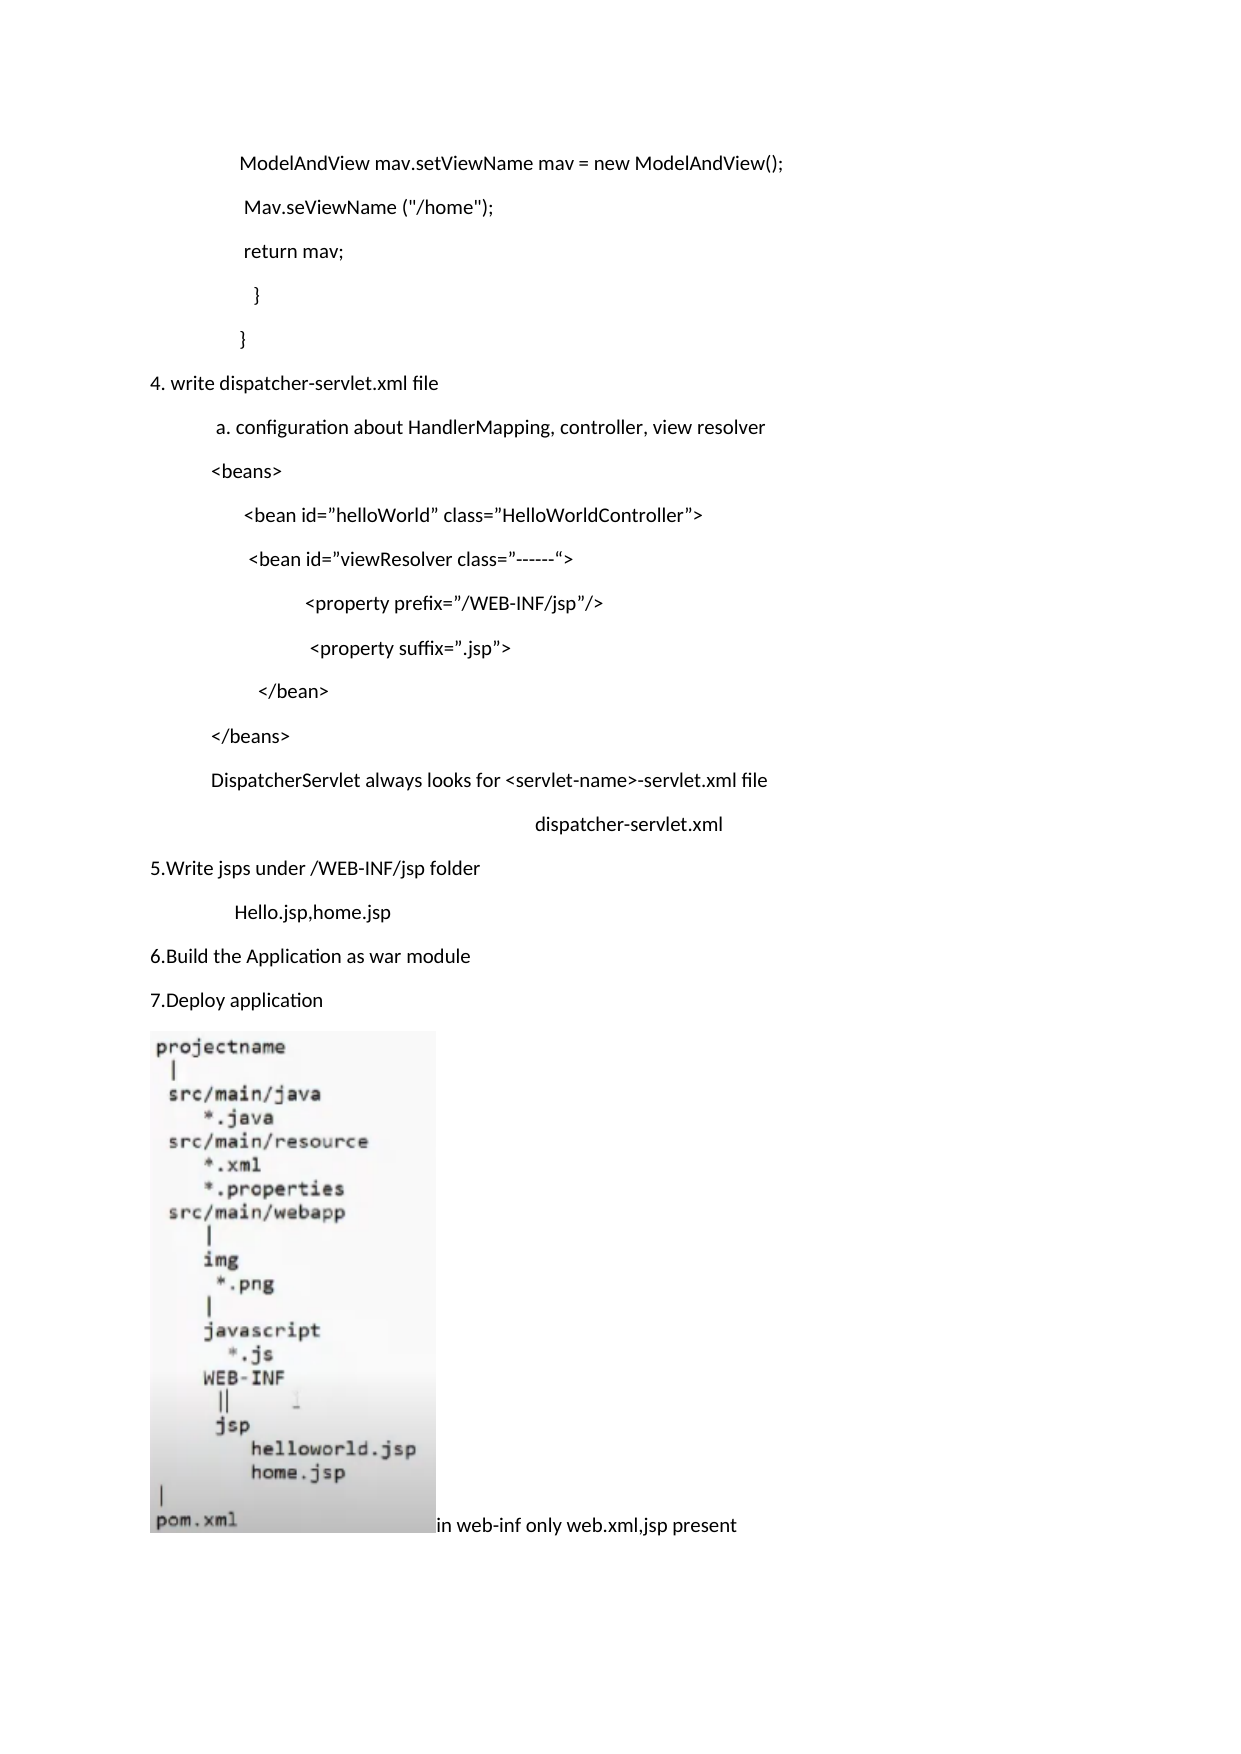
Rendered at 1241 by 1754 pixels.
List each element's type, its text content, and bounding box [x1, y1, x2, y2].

text ModelAndView mav.setViewName mav = new ModelAndView(); [150, 150, 1090, 175]
text 7.Deploy application [150, 987, 1090, 1013]
text 6.Build the Application as war module [150, 943, 1090, 968]
text <bean id=”helloWorld” class=”HelloWorldController”> [150, 502, 1090, 528]
text Mav.seViewName ("/home"); [150, 194, 1090, 219]
text return mav; [150, 238, 1090, 263]
text } [150, 282, 1090, 308]
text </bean> [150, 679, 1090, 704]
text <property suffix=”.jsp”> [150, 635, 1090, 660]
text 5.Write jsps under /WEB-INF/jsp folder [150, 855, 1090, 880]
text 4. write dispatcher-servlet.xml file [150, 370, 1090, 396]
text <property prefix=”/WEB-INF/jsp”/> [150, 591, 1090, 616]
text </beans> [150, 723, 1090, 748]
text DispatcherServlet always looks for <servlet-name>-servlet.xml file [150, 767, 1090, 792]
text <bean id=”viewResolver class=”------“> [150, 547, 1090, 572]
text a. configuration about HandlerMapping, controller, view resolver [150, 414, 1090, 440]
picture [150, 1031, 436, 1533]
text <beans> [150, 458, 1090, 484]
text Hello.jsp,home.jsp [150, 899, 1090, 924]
text } [150, 326, 1090, 352]
text dispatcher-servlet.xml [150, 811, 1090, 836]
